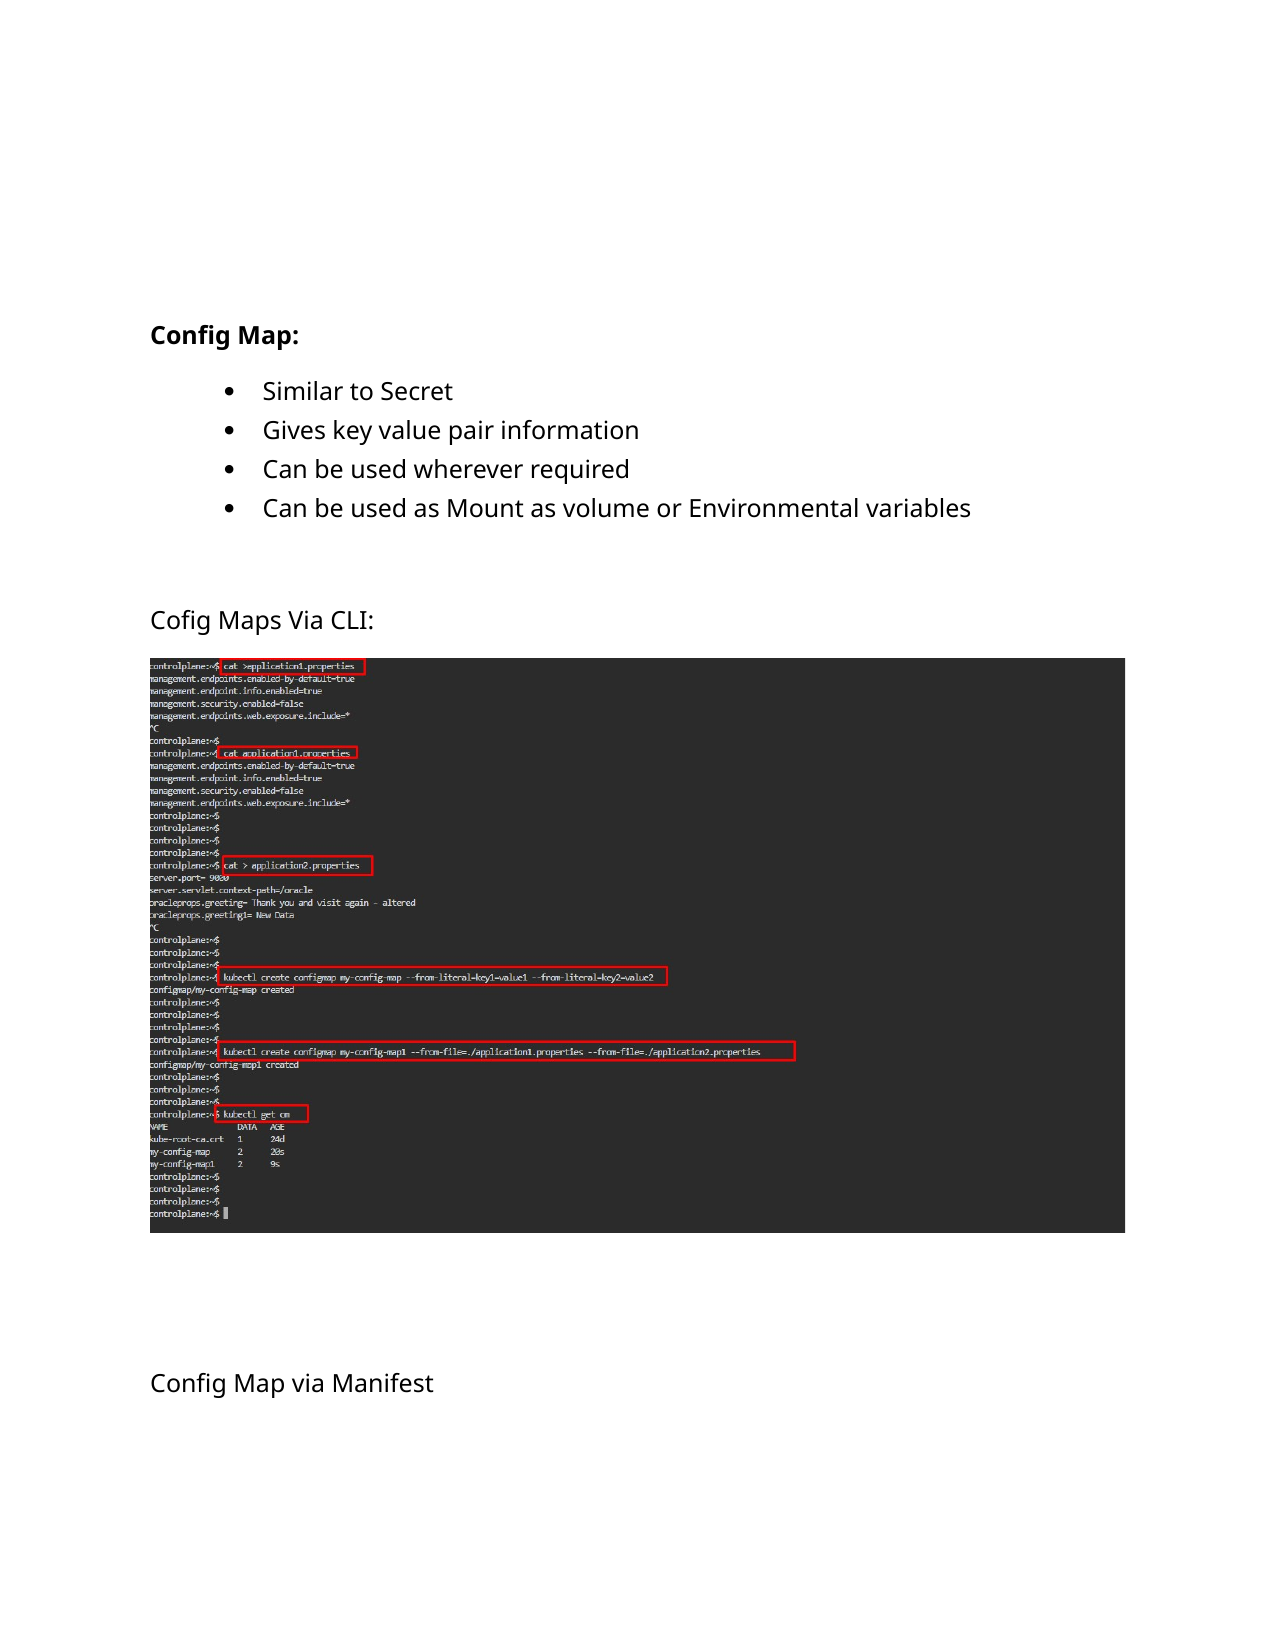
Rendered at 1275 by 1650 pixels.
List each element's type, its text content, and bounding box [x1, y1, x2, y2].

text Config Map via Manifest [150, 1366, 1125, 1400]
list Can be used wherever required [225, 452, 1125, 486]
text Cofig Maps Via CLI: [150, 602, 1125, 637]
list Can be used as Mount as volume or Environmental variables [225, 491, 1125, 525]
list Gives key value pair information [225, 412, 1125, 447]
text Config Map: [150, 317, 1125, 352]
picture [150, 658, 1125, 1233]
list Similar to Secret [225, 373, 1125, 407]
